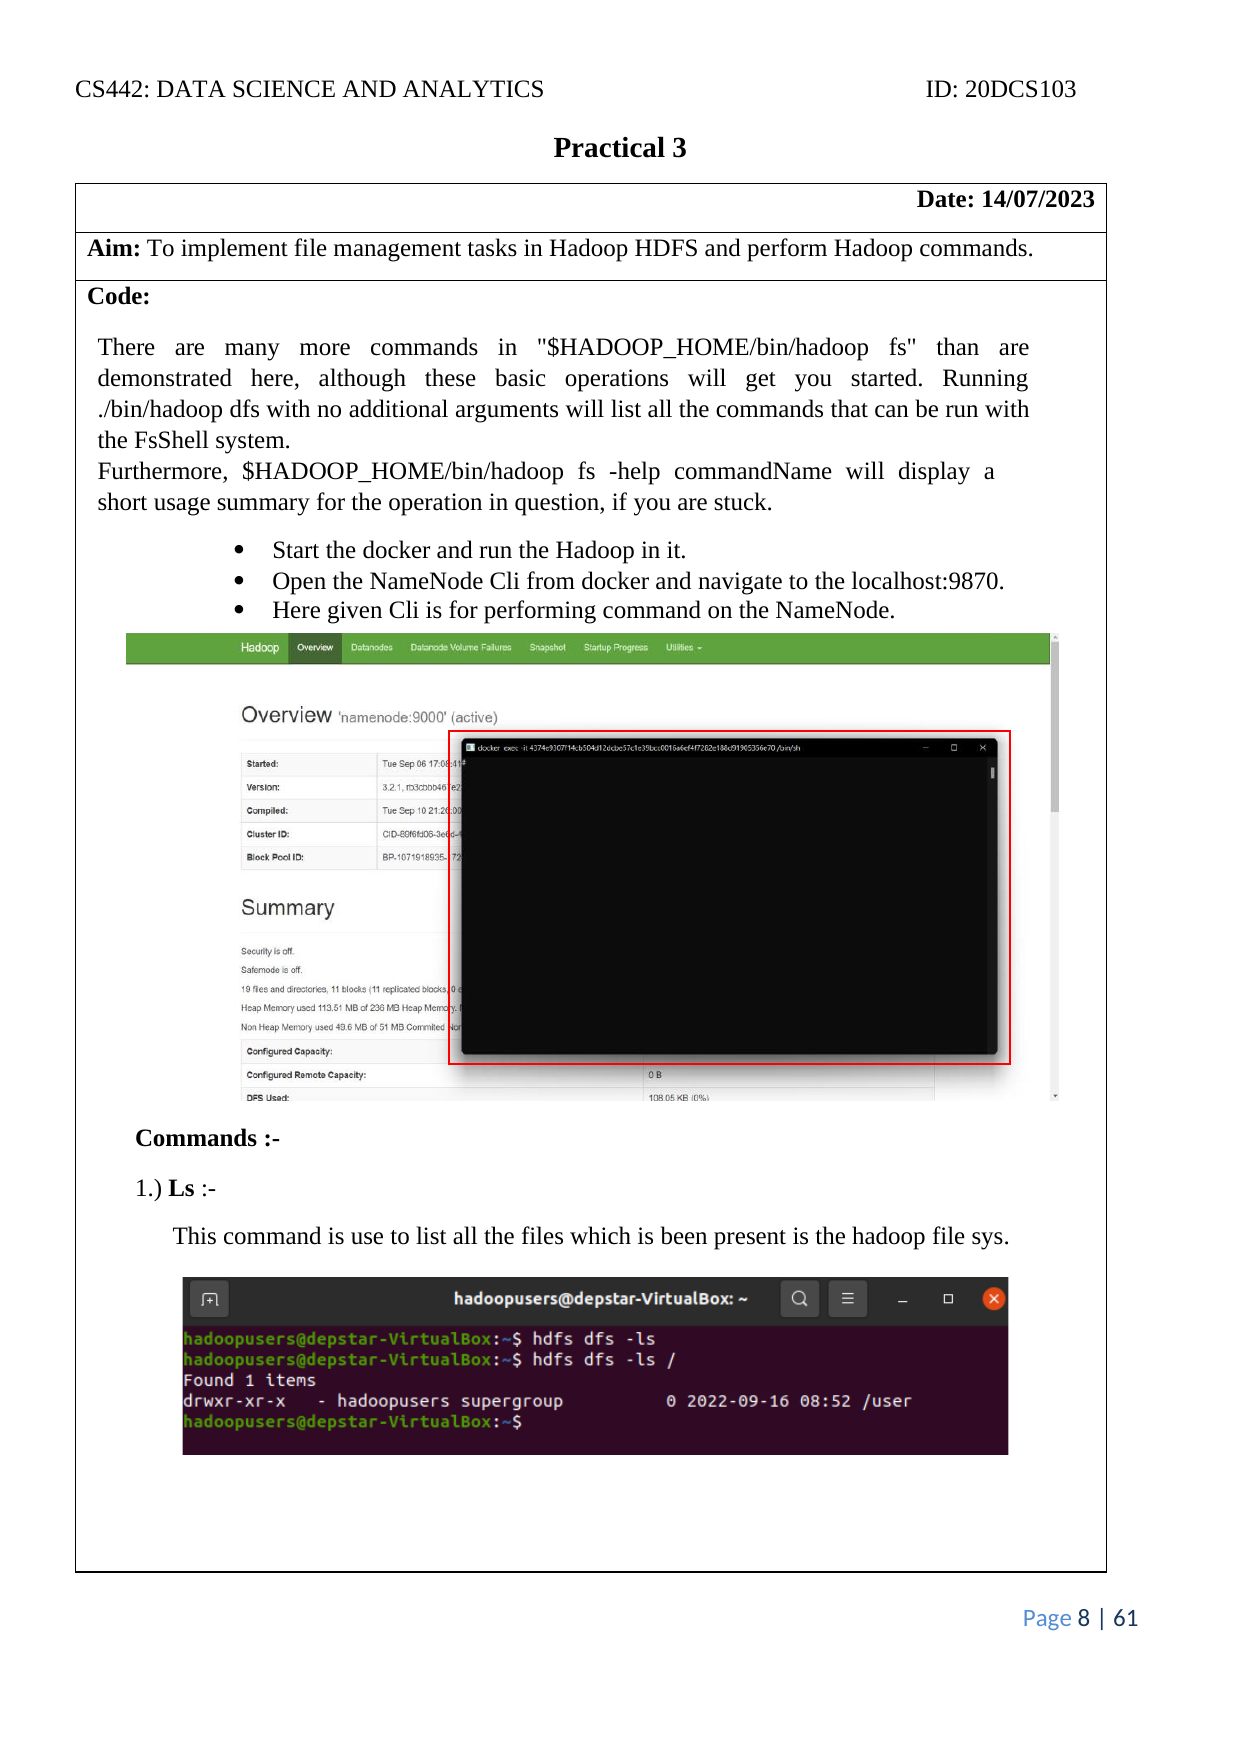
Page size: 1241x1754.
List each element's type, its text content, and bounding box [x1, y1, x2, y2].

table_cell Aim: To implement file management tasks in Hadoop HDFS and perform Hadoop commands. [76, 233, 1106, 280]
text Practical 3 [75, 131, 1165, 164]
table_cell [76, 281, 1106, 1571]
table_header Date: 14/07/2023 [76, 184, 1106, 232]
picture [126, 633, 1059, 1101]
picture [182, 1277, 1009, 1455]
